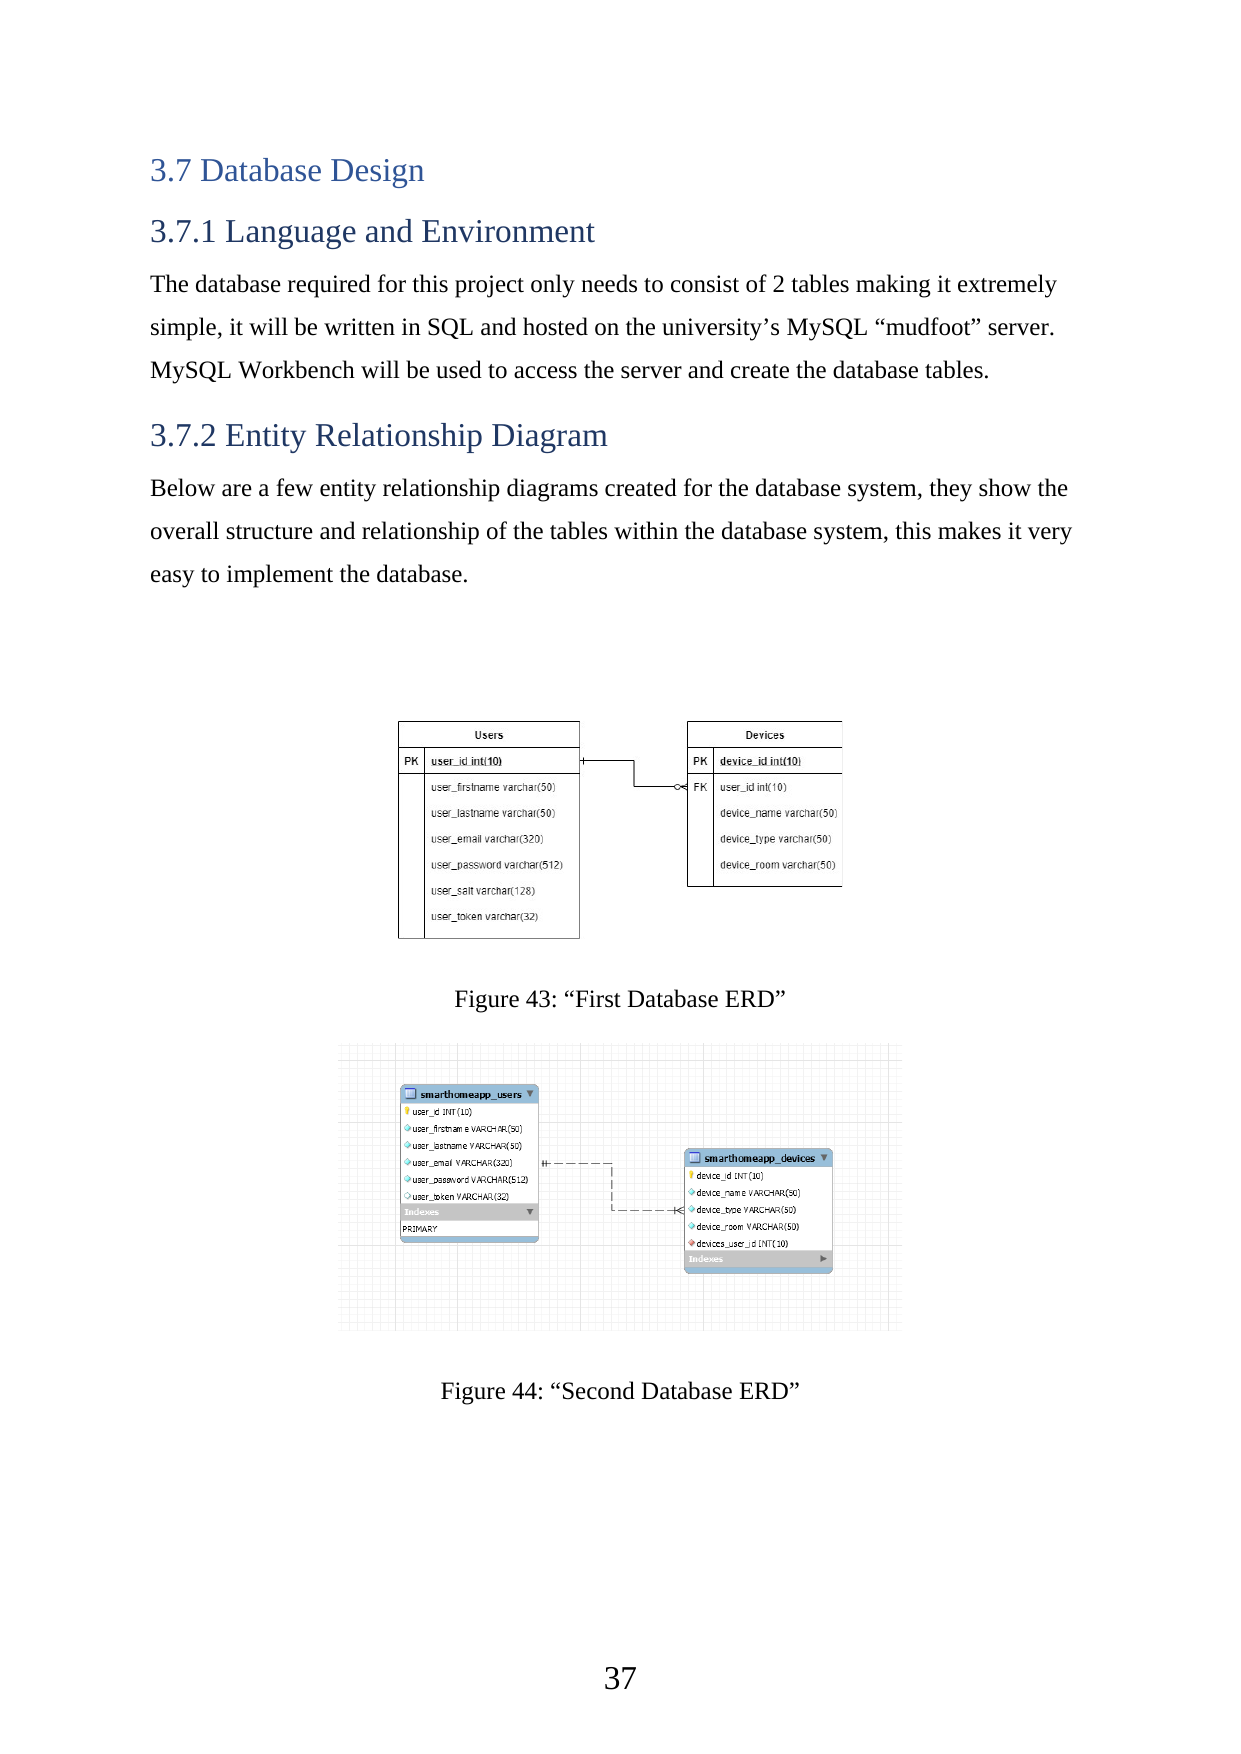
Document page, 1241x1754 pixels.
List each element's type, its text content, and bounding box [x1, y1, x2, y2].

text Figure 43: “First Database ERD” [150, 984, 1090, 1012]
subtitle 3.7 Database Design [150, 150, 1090, 188]
subtitle 3.7.1 Language and Environment [150, 212, 1090, 250]
picture [338, 1043, 903, 1331]
text Below are a few entity relationship diagrams created for the database system, they show the overall structure and relationship of the tables within the database system, this makes it very easy to implement the database. [150, 473, 1090, 588]
text The database required for this project only needs to consist of 2 tables making it extremely simple, it will be written in SQL and hosted on the university’s MySQL “mudfoot” server. MySQL Workbench will be used to access the server and create the database tables. [150, 269, 1090, 384]
text Figure 44: “Second Database ERD” [150, 1376, 1090, 1405]
subtitle 3.7.2 Entity Relationship Diagram [150, 415, 1090, 453]
picture [398, 721, 843, 939]
